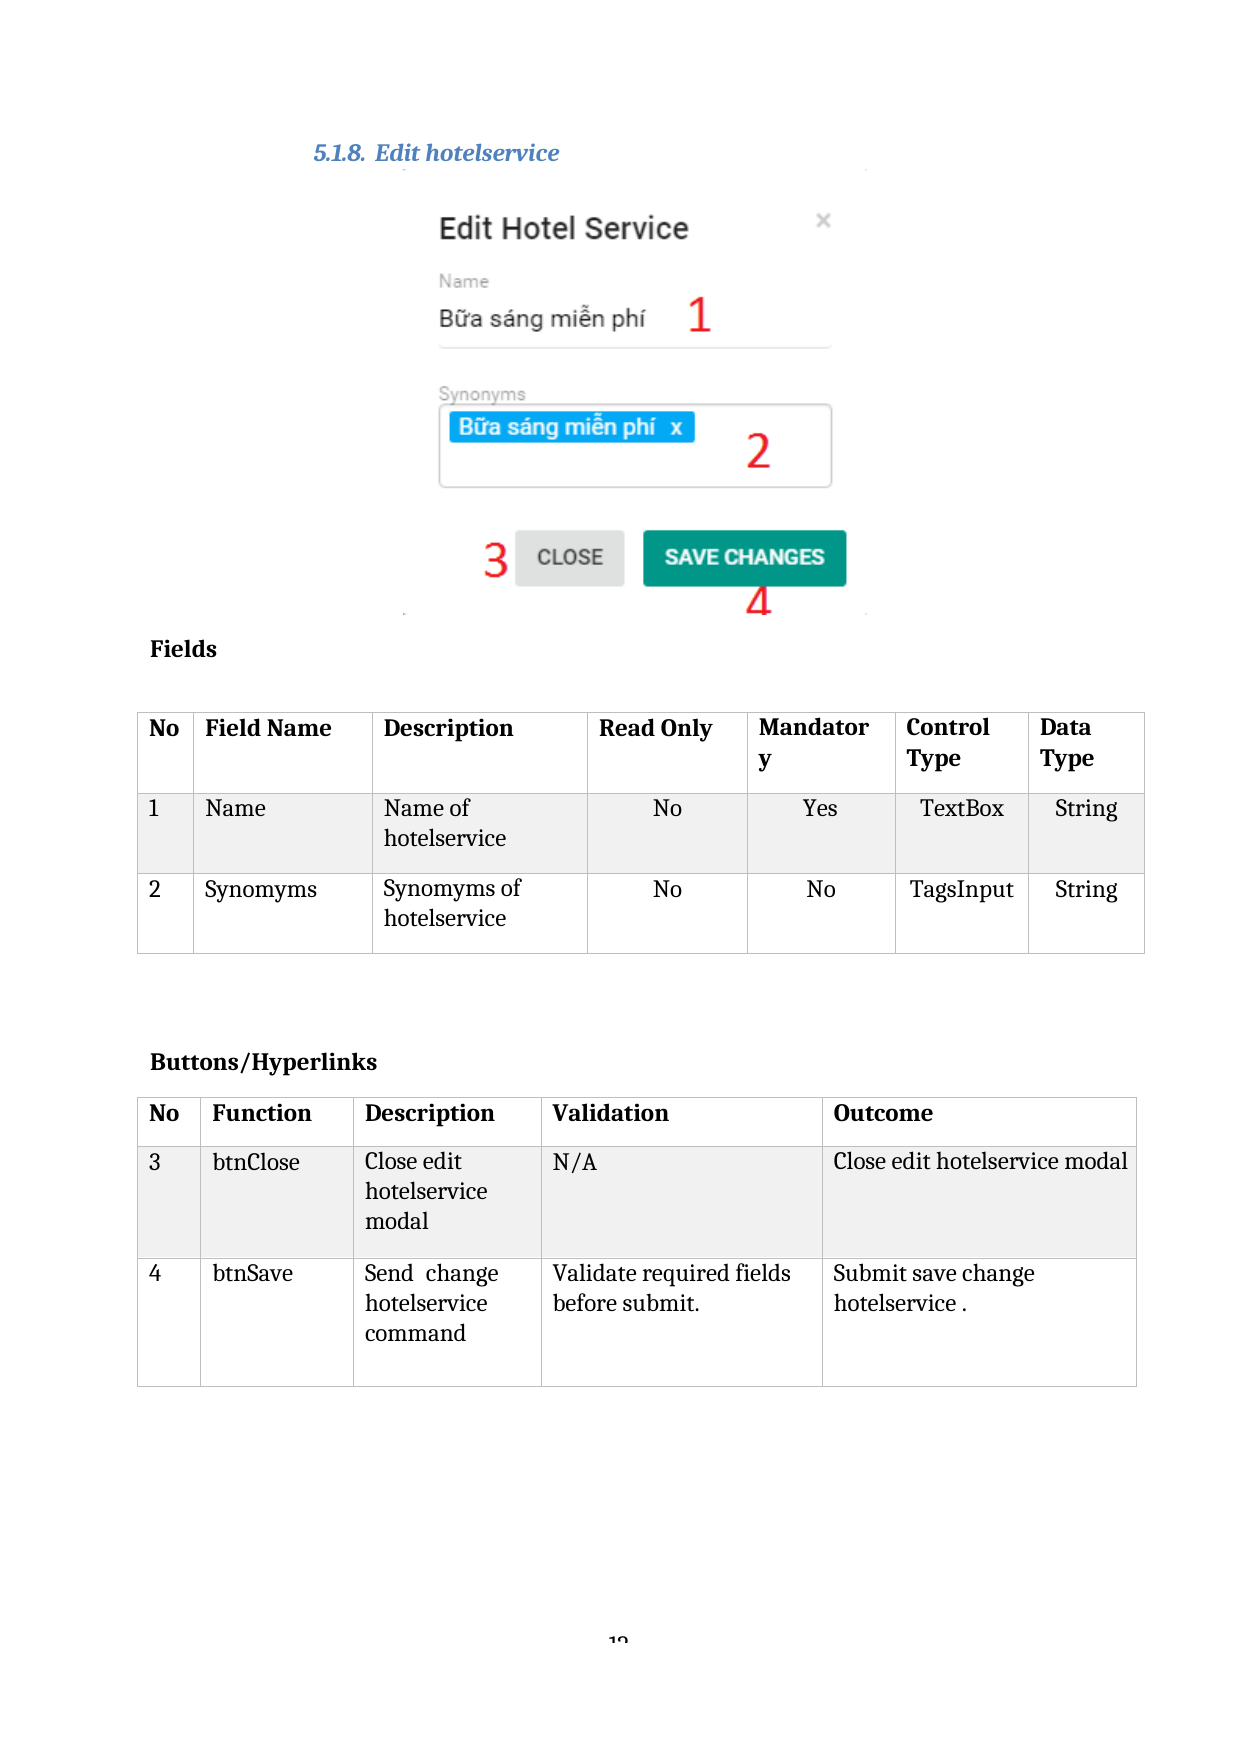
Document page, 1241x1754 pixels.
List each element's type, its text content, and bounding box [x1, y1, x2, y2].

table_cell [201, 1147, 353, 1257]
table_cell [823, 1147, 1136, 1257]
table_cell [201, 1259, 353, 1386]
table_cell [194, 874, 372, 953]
text Fields [150, 635, 1157, 663]
subtitle Edit hotelservice [313, 138, 1157, 167]
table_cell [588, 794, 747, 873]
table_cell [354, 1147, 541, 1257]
picture [403, 169, 867, 615]
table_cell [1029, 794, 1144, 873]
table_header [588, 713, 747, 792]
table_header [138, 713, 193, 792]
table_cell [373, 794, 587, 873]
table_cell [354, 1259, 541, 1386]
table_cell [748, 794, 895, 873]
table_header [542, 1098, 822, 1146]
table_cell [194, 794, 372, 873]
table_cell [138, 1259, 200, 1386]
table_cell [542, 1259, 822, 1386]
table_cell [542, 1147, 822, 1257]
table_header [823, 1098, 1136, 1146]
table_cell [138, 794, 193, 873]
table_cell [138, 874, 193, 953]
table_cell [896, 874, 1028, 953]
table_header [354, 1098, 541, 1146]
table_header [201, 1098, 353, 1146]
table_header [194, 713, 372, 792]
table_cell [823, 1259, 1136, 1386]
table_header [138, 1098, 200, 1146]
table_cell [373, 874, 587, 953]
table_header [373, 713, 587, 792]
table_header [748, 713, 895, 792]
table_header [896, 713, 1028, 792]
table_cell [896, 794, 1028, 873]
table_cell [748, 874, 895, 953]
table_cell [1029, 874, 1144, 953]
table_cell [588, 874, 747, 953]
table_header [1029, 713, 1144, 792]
text Buttons/Hyperlinks [150, 1048, 1157, 1077]
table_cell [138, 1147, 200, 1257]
